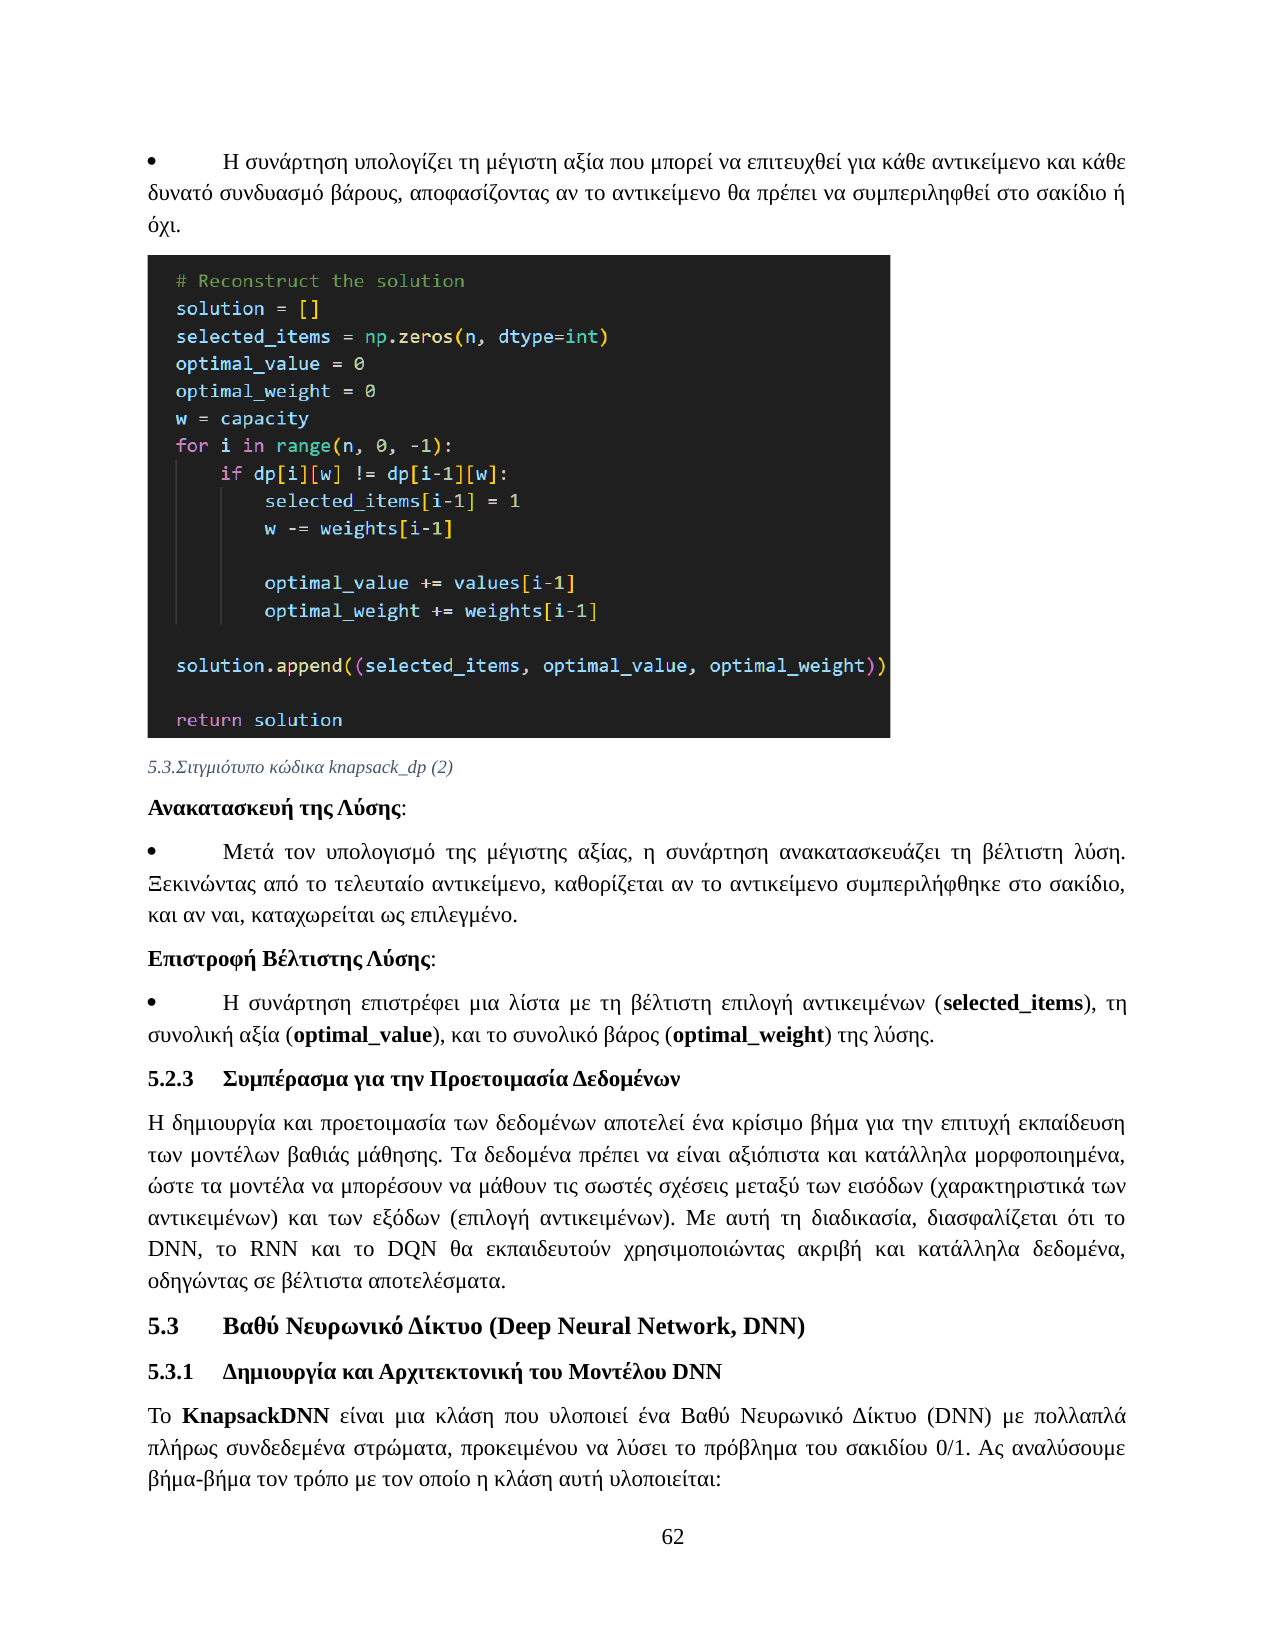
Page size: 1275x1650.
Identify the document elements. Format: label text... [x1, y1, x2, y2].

text 5.3.Σιτγμιότυπο κώδικα knapsack_dp (2) [148, 756, 1127, 777]
list Μετά τον υπολογισμό της μέγιστης αξίας, η συνάρτηση ανακατασκευάζει τη βέλτιστη λύση. Ξεκινώντας από το τελευταίο αντικείμενο, καθορίζεται αν το αντικείμενο συμπεριλήφθηκε στο σακίδιο, και αν ναι, καταχωρείται ως επιλεγμένο. [148, 838, 1127, 928]
text Το KnapsackDNN είναι μια κλάση που υλοποιεί ένα Βαθύ Νευρωνικό Δίκτυο (DNN) με πολλαπλά πλήρως συνδεδεμένα στρώματα, προκειμένου να λύσει το πρόβλημα του σακιδίου 0/1. Ας αναλύσουμε βήμα-βήμα τον τρόπο με τον οποίο η κλάση αυτή υλοποιείται: [148, 1402, 1127, 1491]
subtitle Βαθύ Νευρωνικό Δίκτυο (Deep Neural Network, DNN) [148, 1311, 1127, 1340]
subtitle Δημιουργία και Αρχιτεκτονική του Μοντέλου DNN [148, 1358, 1127, 1384]
list Η συνάρτηση υπολογίζει τη μέγιστη αξία που μπορεί να επιτευχθεί για κάθε αντικείμενο και κάθε δυνατό συνδυασμό βάρους, αποφασίζοντας αν το αντικείμενο θα πρέπει να συμπεριληφθεί στο σακίδιο ή όχι. [148, 148, 1127, 237]
text Η δημιουργία και προετοιμασία των δεδομένων αποτελεί ένα κρίσιμο βήμα για την επιτυχή εκπαίδευση των μοντέλων βαθιάς μάθησης. Τα δεδομένα πρέπει να είναι αξιόπιστα και κατάλληλα μορφοποιημένα, ώστε τα μοντέλα να μπορέσουν να μάθουν τις σωστές σχέσεις μεταξύ των εισόδων (χαρακτηριστικά των αντικειμένων) και των εξόδων (επιλογή αντικειμένων). Με αυτή τη διαδικασία, διασφαλίζεται ότι το DNN, το RNN και το DQN θα εκπαιδευτούν χρησιμοποιώντας ακριβή και κατάλληλα δεδομένα, οδηγώντας σε βέλτιστα αποτελέσματα. [148, 1109, 1127, 1293]
subtitle Συμπέρασμα για την Προετοιμασία Δεδομένων [148, 1065, 1127, 1091]
list Η συνάρτηση επιστρέφει μια λίστα με τη βέλτιστη επιλογή αντικειμένων (selected_items), τη συνολική αξία (optimal_value), και το συνολικό βάρος (optimal_weight) της λύσης. [148, 989, 1127, 1047]
text Επιστροφή Βέλτιστης Λύσης: [148, 945, 1127, 972]
picture [147, 255, 891, 738]
text Ανακατασκευή της Λύσης: [148, 794, 1127, 820]
